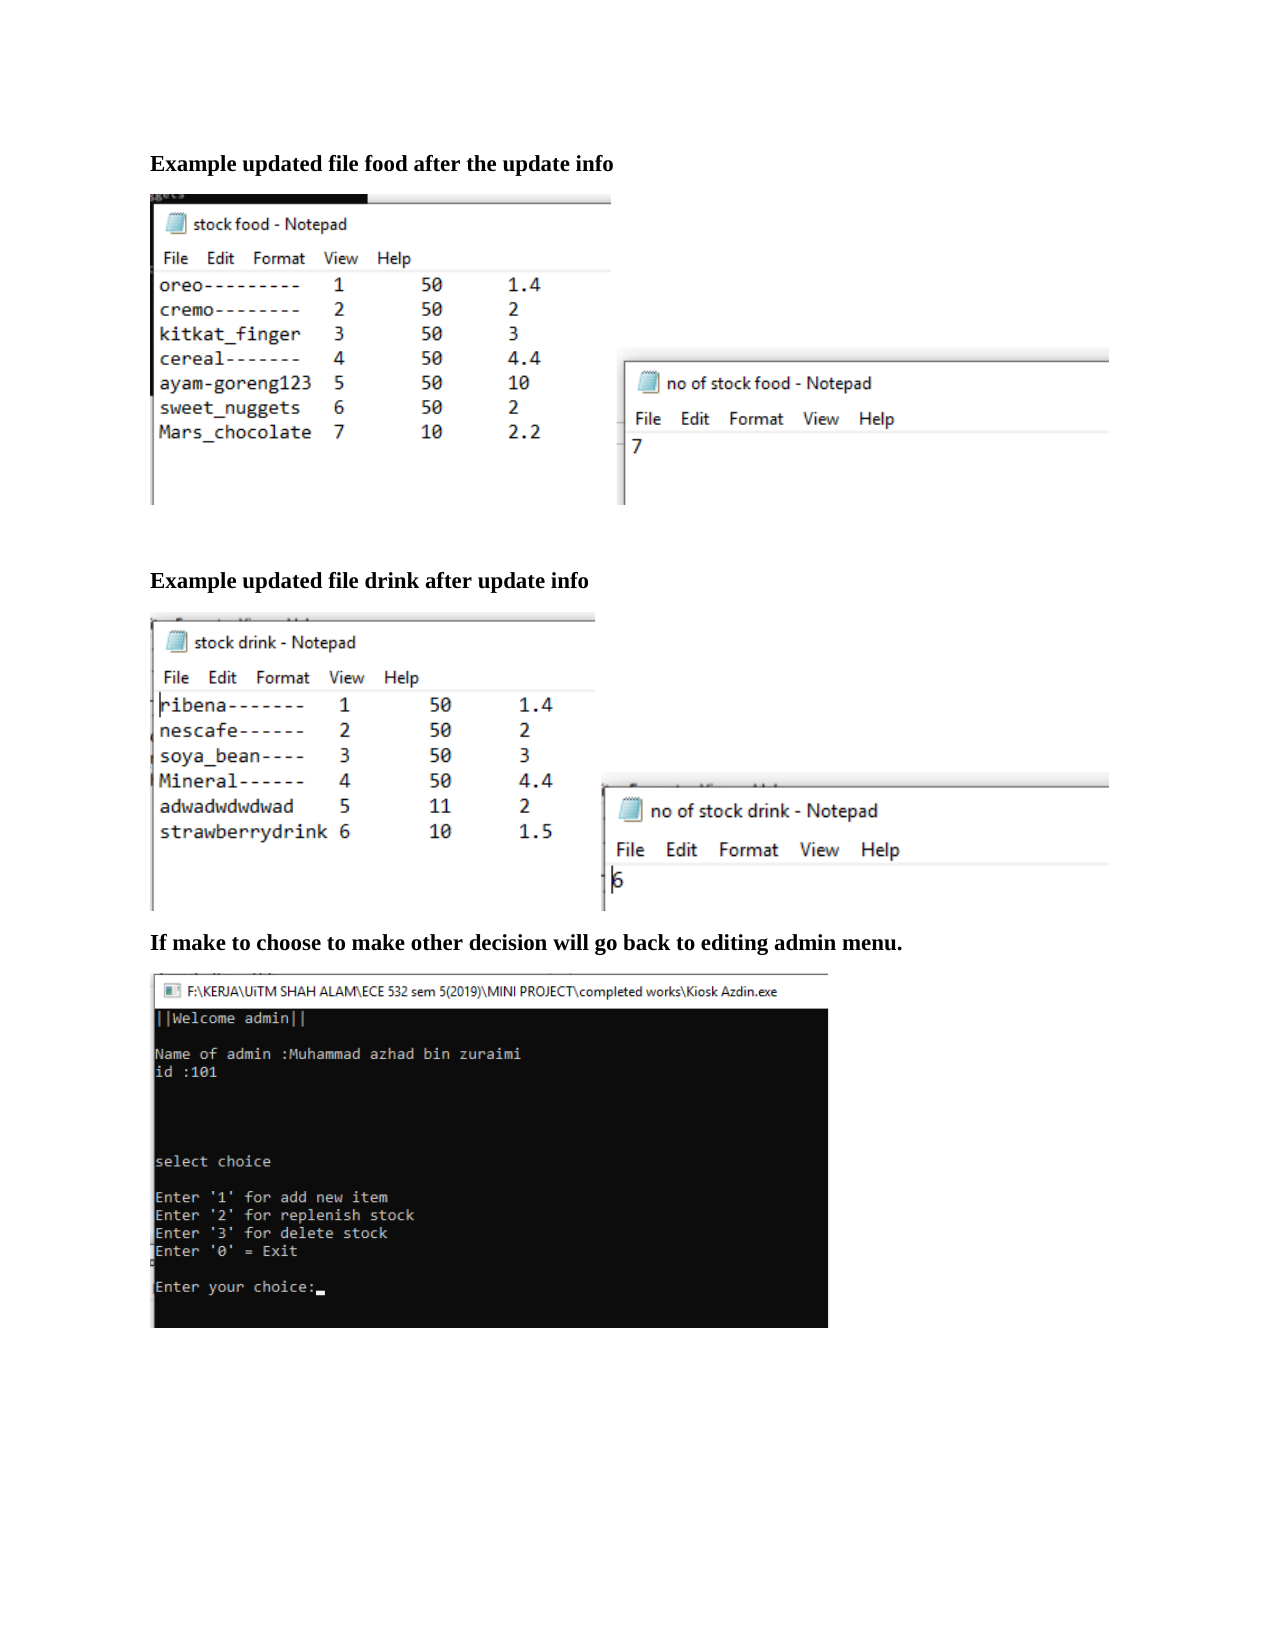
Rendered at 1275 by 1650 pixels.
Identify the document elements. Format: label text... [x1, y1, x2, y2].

text If make to choose to make other decision will go back to editing admin menu. [150, 929, 1125, 955]
text Example updated file drink after update info [150, 567, 1125, 594]
text Example updated file food after the update info [150, 150, 1125, 176]
picture [150, 194, 611, 505]
picture [150, 973, 829, 1328]
picture [150, 612, 596, 911]
picture [601, 772, 1109, 911]
picture [616, 347, 1109, 505]
